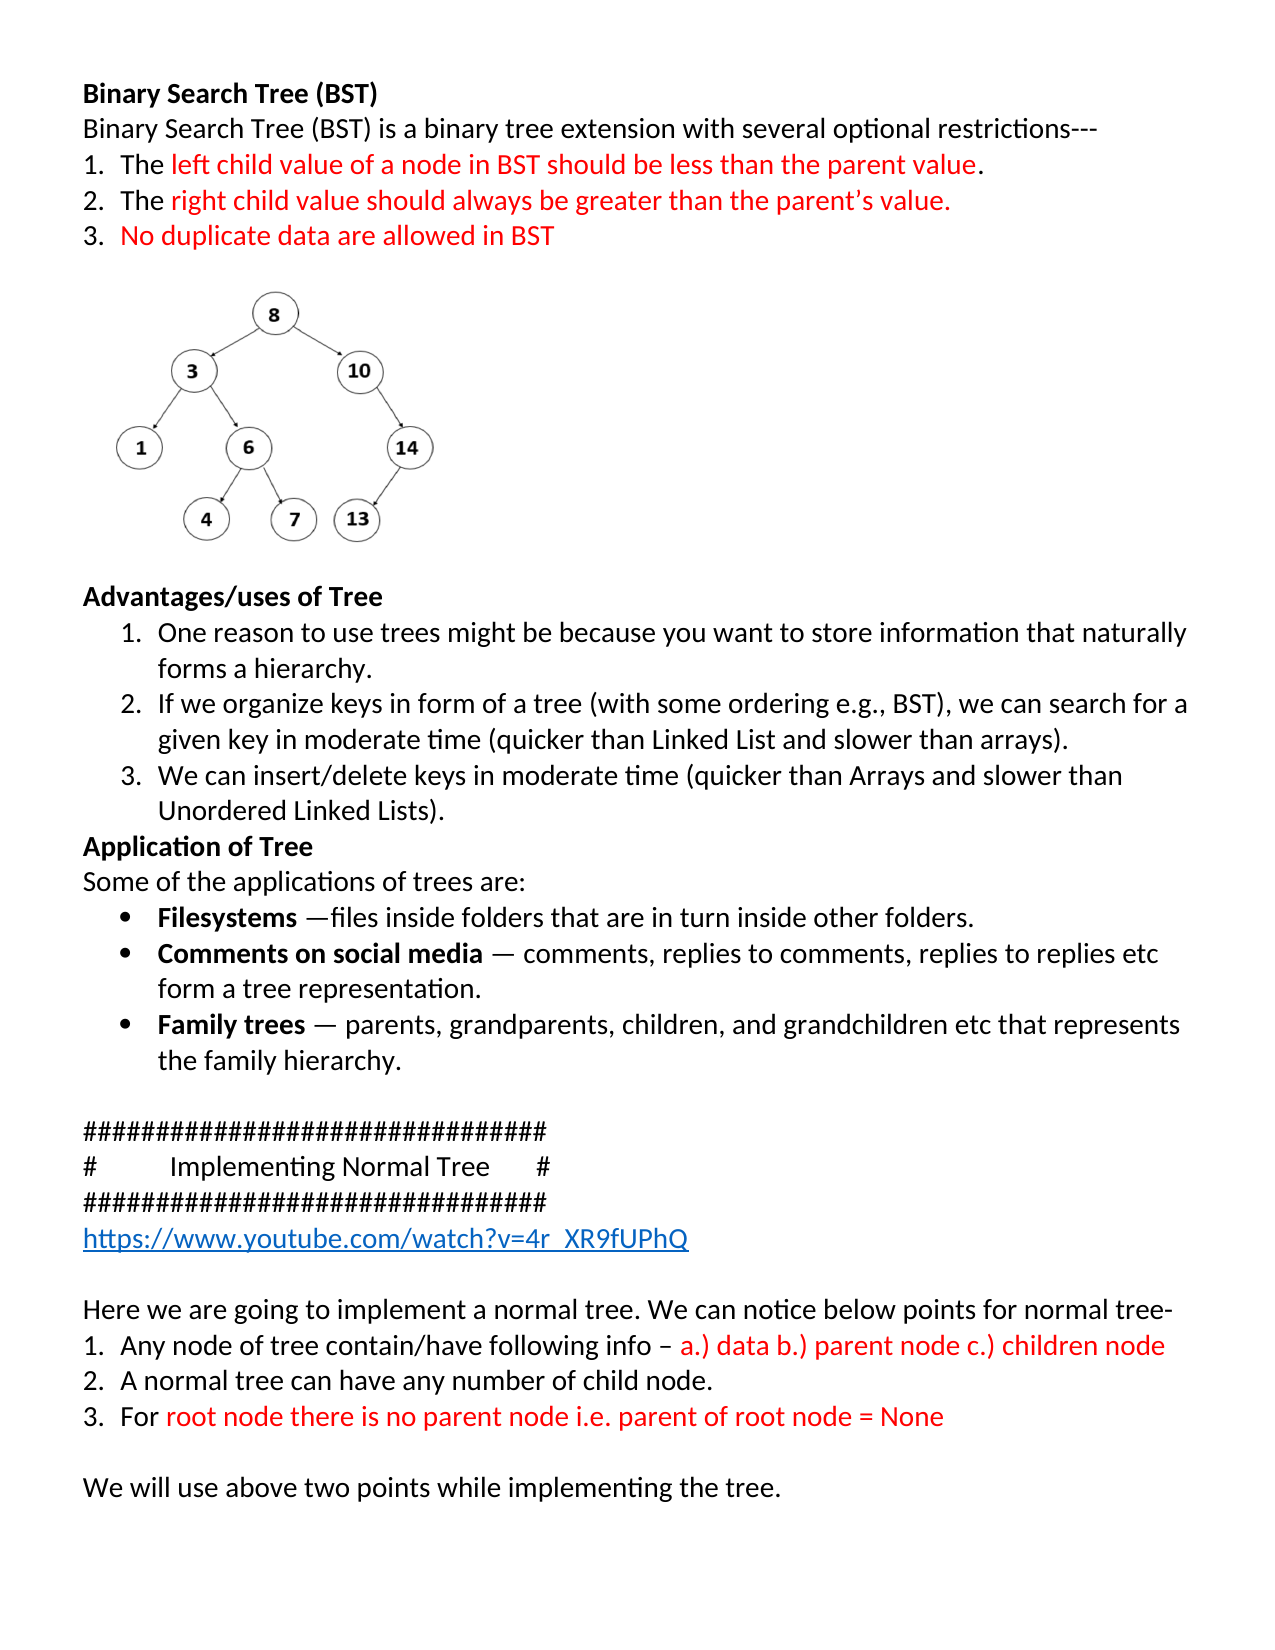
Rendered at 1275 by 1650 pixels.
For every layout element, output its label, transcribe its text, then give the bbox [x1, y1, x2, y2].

list We can insert/delete keys in moderate time (quicker than Arrays and slower than Unordered Linked Lists). [120, 757, 1197, 828]
list If we organize keys in form of a tree (with some ordering e.g., BST), we can search for a given key in moderate time (quicker than Linked List and slower than arrays). [120, 685, 1197, 757]
list A normal tree can have any number of child node. [83, 1362, 1197, 1398]
text Binary Search Tree (BST) [83, 75, 1197, 111]
list The left child value of a node in BST should be less than the parent value. [83, 146, 1197, 182]
list The right child value should always be greater than the parent’s value. [83, 182, 1197, 217]
text Some of the applications of trees are: [83, 863, 1197, 899]
list Comments on social media — comments, replies to comments, replies to replies etc form a tree representation. [120, 935, 1197, 1006]
list For root node there is no parent node i.e. parent of root node = None [83, 1398, 1197, 1433]
list Any node of tree contain/have following info – a.) data b.) parent node c.) children node [83, 1327, 1197, 1362]
picture [82, 288, 448, 543]
text Binary Search Tree (BST) is a binary tree extension with several optional restrictions--- [83, 111, 1197, 146]
text ################################ [83, 1113, 1197, 1148]
text Here we are going to implement a normal tree. We can notice below points for normal tree- [83, 1291, 1197, 1327]
list Family trees — parents, grandparents, children, and grandchildren etc that represents the family hierarchy. [120, 1006, 1197, 1077]
text Application of Tree [83, 828, 1197, 863]
text https://www.youtube.com/watch?v=4r_XR9fUPhQ [83, 1220, 1197, 1255]
text ################################ [83, 1184, 1197, 1220]
text Advantages/uses of Tree [83, 578, 1197, 614]
list One reason to use trees might be because you want to store information that naturally forms a hierarchy. [120, 614, 1197, 685]
text # Implementing Normal Tree # [83, 1148, 1197, 1184]
list No duplicate data are allowed in BST [83, 217, 1197, 253]
list Filesystems —files inside folders that are in turn inside other folders. [120, 899, 1197, 935]
text We will use above two points while implementing the tree. [83, 1469, 1197, 1505]
